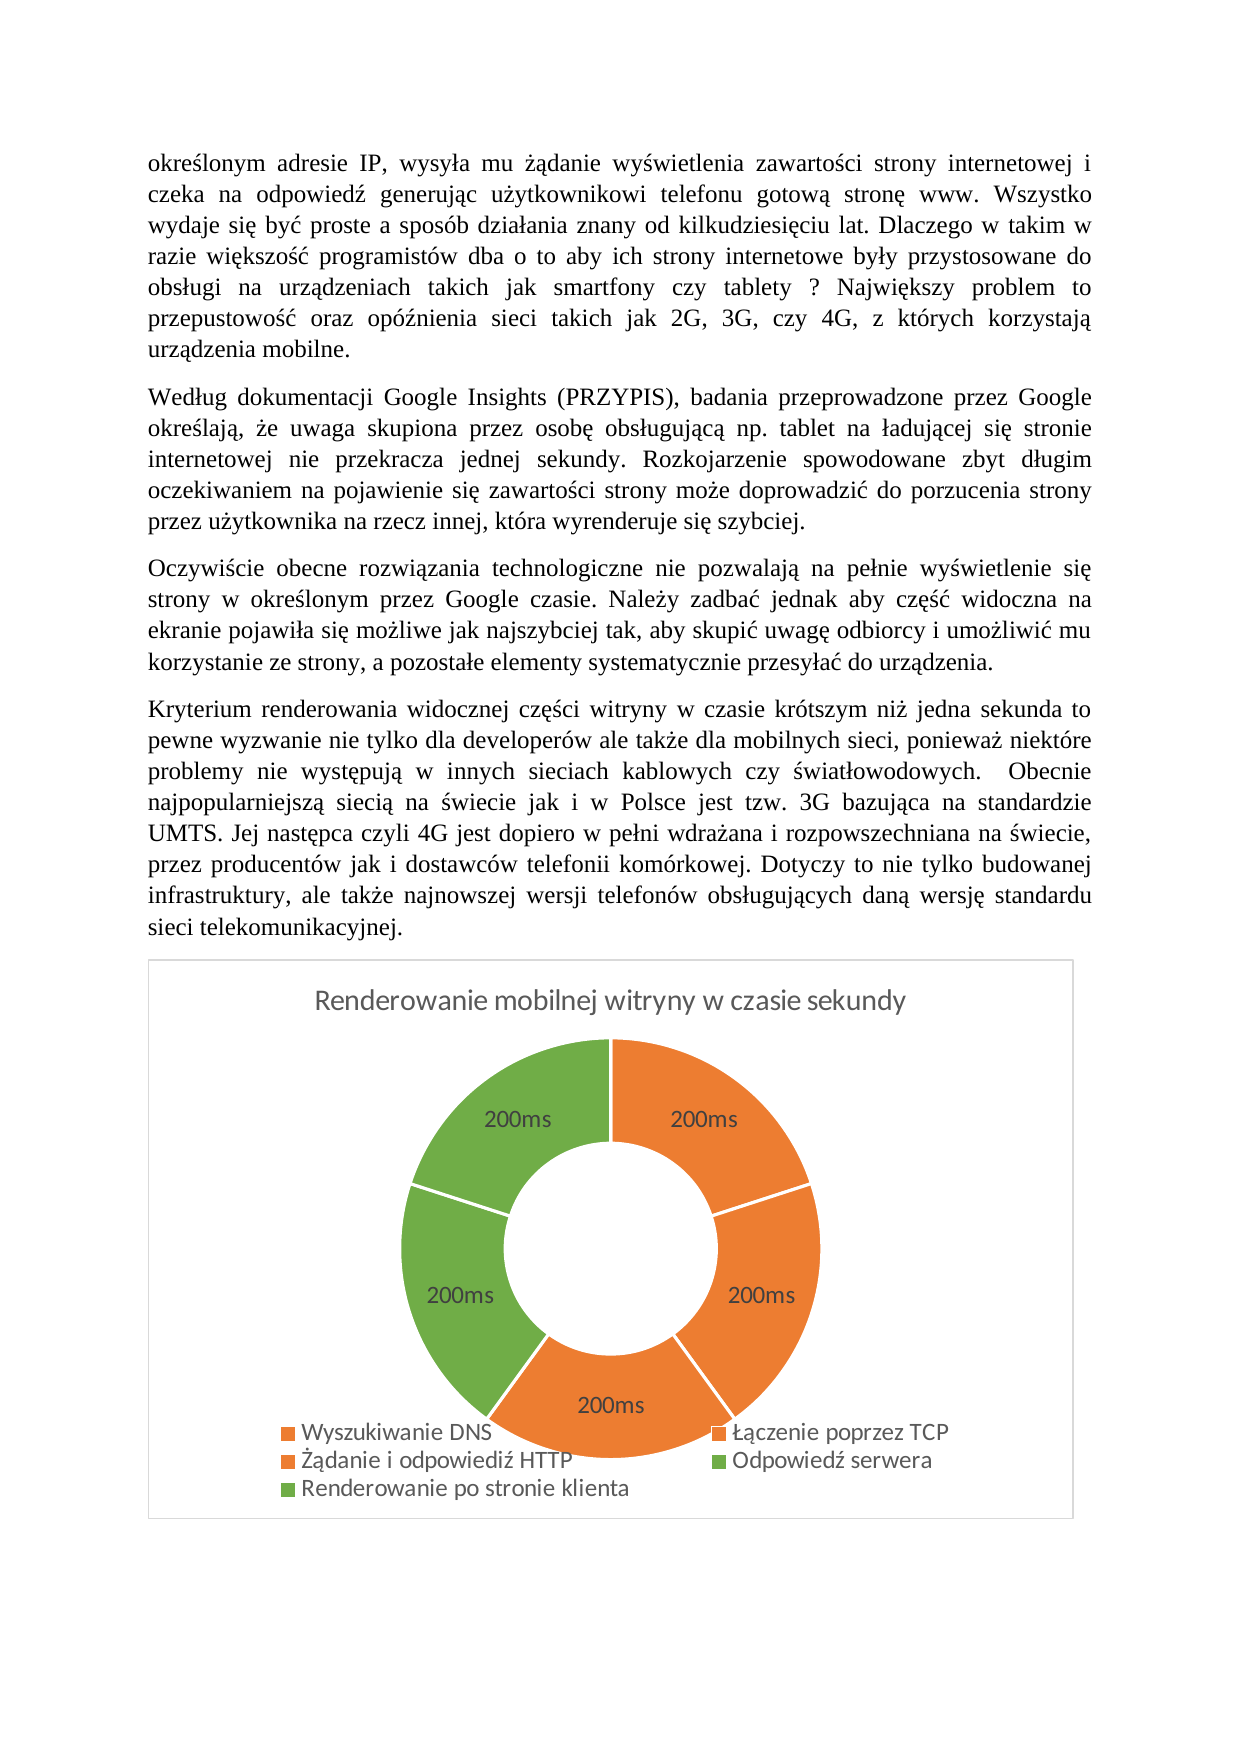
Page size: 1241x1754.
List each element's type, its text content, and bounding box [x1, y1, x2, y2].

text Według dokumentacji Google Insights (PRZYPIS), badania przeprowadzone przez Google określają, że uwaga skupiona przez osobę obsługującą np. tablet na ładującej się stronie internetowej nie przekracza jednej sekundy. Rozkojarzenie spowodowane zbyt długim oczekiwaniem na pojawienie się zawartości strony może doprowadzić do porzucenia strony przez użytkownika na rzecz innej, która wyrenderuje się szybciej. [148, 382, 1093, 534]
text Oczywiście obecne rozwiązania technologiczne nie pozwalają na pełnie wyświetlenie się strony w określonym przez Google czasie. Należy zadbać jednak aby część widoczna na ekranie pojawiła się możliwe jak najszybciej tak, aby skupić uwagę odbiorcy i umożliwić mu korzystanie ze strony, a pozostałe elementy systematycznie przesyłać do urządzenia. [148, 553, 1093, 675]
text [148, 148, 1093, 363]
text Kryterium renderowania widocznej części witryny w czasie krótszym niż jedna sekunda to pewne wyzwanie nie tylko dla developerów ale także dla mobilnych sieci, ponieważ niektóre problemy nie występują w innych sieciach kablowych czy światłowodowych. Obecnie najpopularniejszą siecią na świecie jak i w Polsce jest tzw. 3G bazująca na standardzie UMTS. Jej następca czyli 4G jest dopiero w pełni wdrażana i rozpowszechniana na świecie, przez producentów jak i dostawców telefonii komórkowej. Dotyczy to nie tylko budowanej infrastruktury, ale także najnowszej wersji telefonów obsługujących daną wersję standardu sieci telekomunikacyjnej. [148, 694, 1093, 940]
